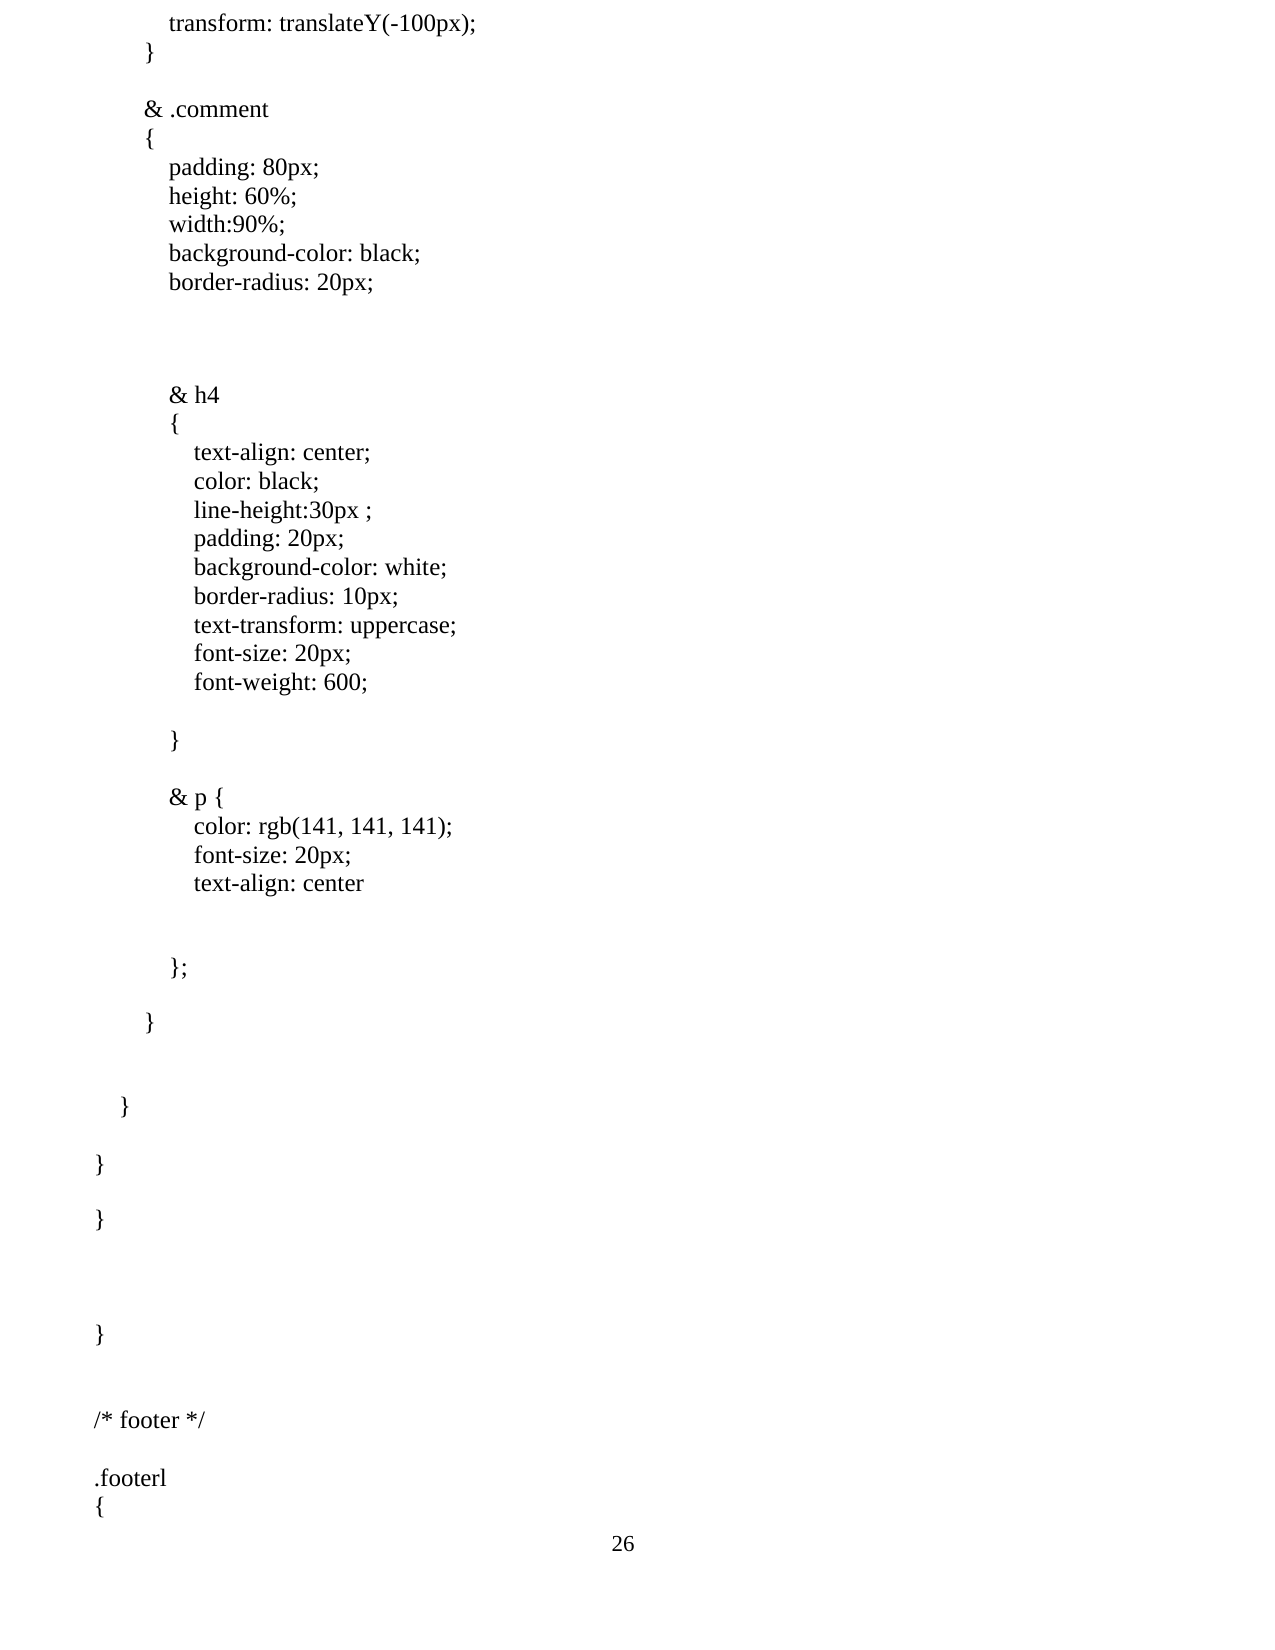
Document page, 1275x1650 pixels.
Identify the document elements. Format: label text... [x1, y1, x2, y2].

text line-height:30px ; [94, 495, 1152, 523]
text } [94, 1149, 1152, 1177]
text } [94, 1204, 1152, 1233]
text }; [94, 952, 1152, 981]
text border-radius: 10px; [94, 581, 1152, 610]
text } [94, 37, 1152, 66]
text font-weight: 600; [94, 667, 1152, 696]
text width:90%; [94, 209, 1152, 238]
text & h4 [94, 380, 1152, 408]
text & p { [94, 782, 1152, 811]
text { [94, 123, 1152, 152]
text height: 60%; [94, 181, 1152, 209]
text & .comment [94, 94, 1152, 123]
text /* footer */ [94, 1405, 1152, 1434]
text { [94, 1491, 1152, 1520]
text text-align: center [94, 868, 1152, 897]
text padding: 20px; [94, 523, 1152, 552]
text } [94, 1007, 1152, 1036]
text color: black; [94, 466, 1152, 495]
text background-color: white; [94, 552, 1152, 581]
text transform: translateY(-100px); [94, 8, 1152, 37]
text padding: 80px; [94, 152, 1152, 181]
text background-color: black; [94, 238, 1152, 267]
text } [94, 1091, 1152, 1120]
text } [94, 725, 1152, 753]
text font-size: 20px; [94, 638, 1152, 667]
text font-size: 20px; [94, 840, 1152, 868]
text text-align: center; [94, 437, 1152, 466]
text text-transform: uppercase; [94, 610, 1152, 638]
text } [94, 1319, 1152, 1348]
text { [94, 408, 1152, 437]
text color: rgb(141, 141, 141); [94, 811, 1152, 840]
text .footerl [94, 1463, 1152, 1491]
text border-radius: 20px; [94, 267, 1152, 296]
